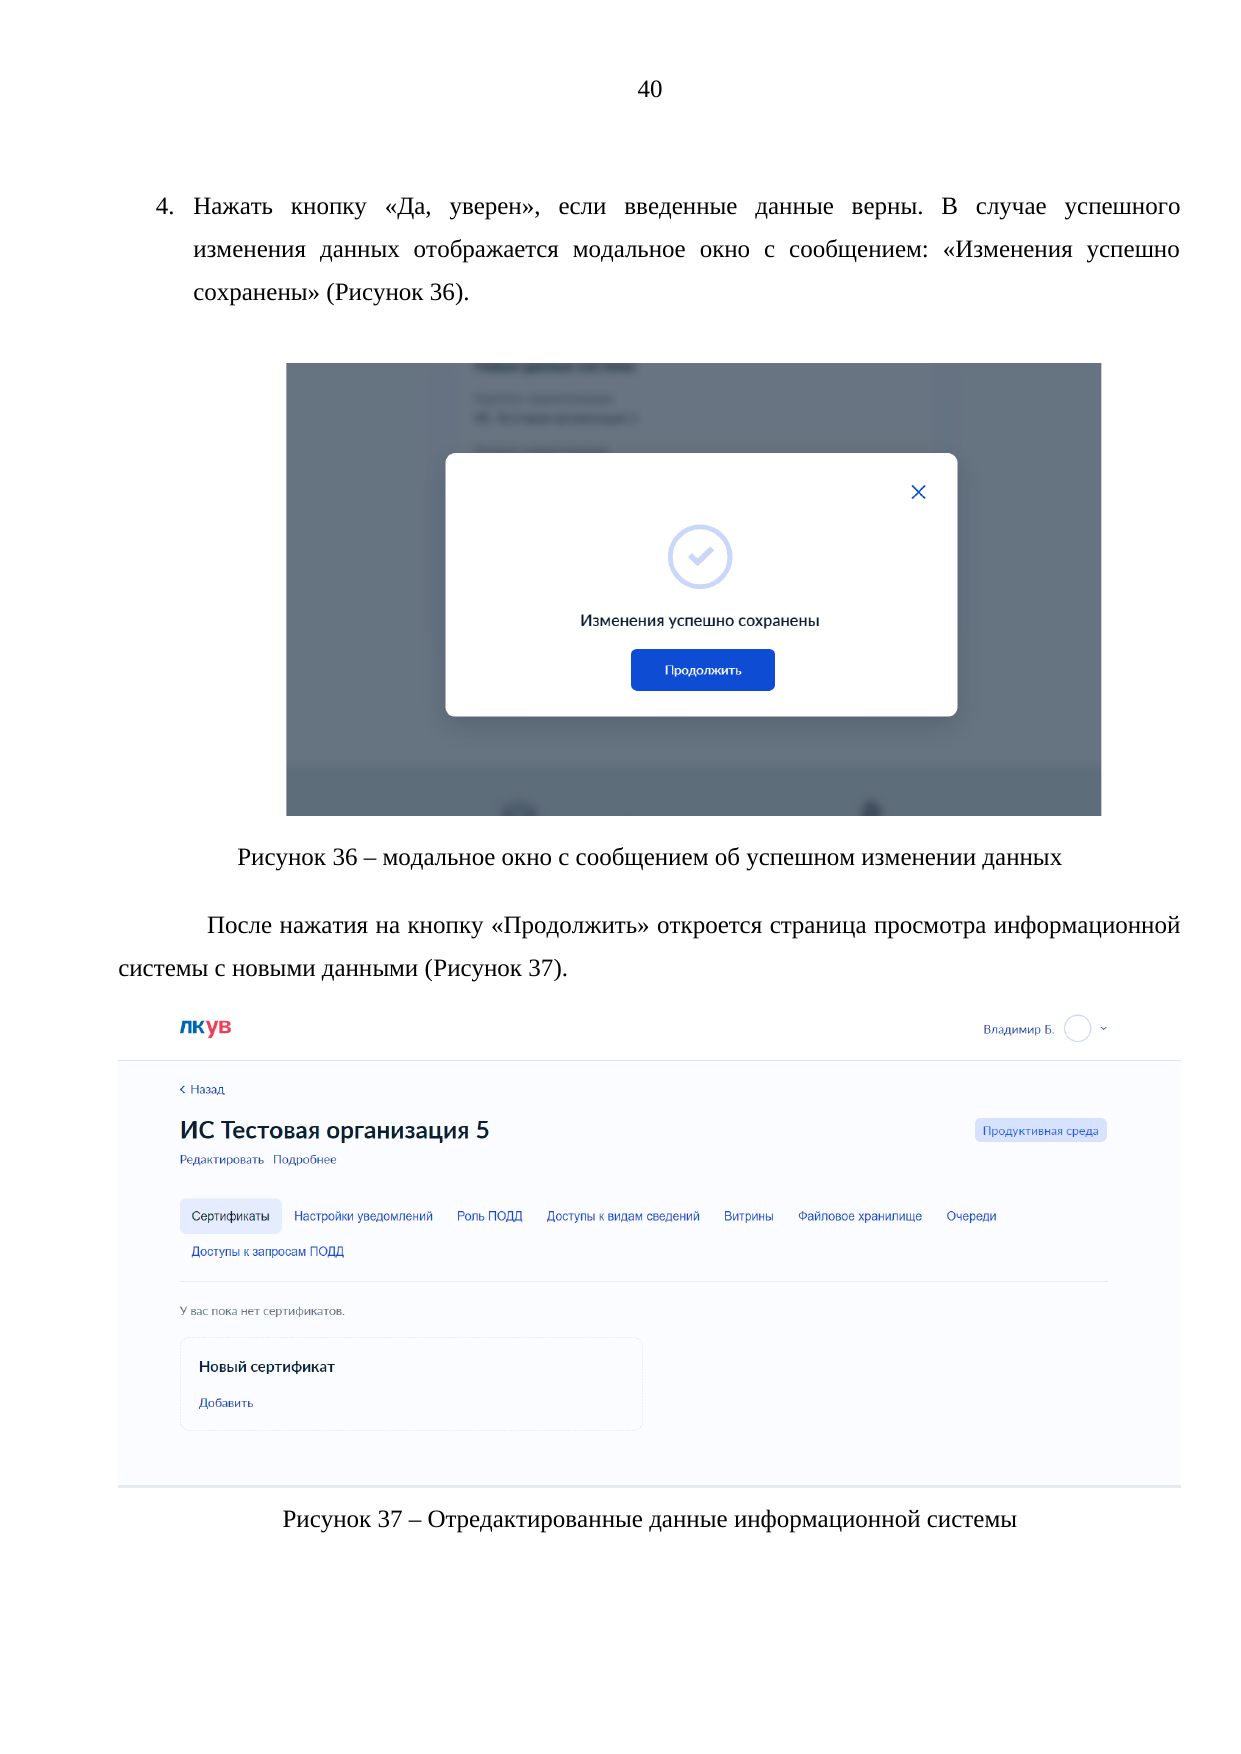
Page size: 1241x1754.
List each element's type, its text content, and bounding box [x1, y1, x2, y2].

text После нажатия на кнопку «Продолжить» откроется страница просмотра информационной системы с новыми данными (Рисунок 37). [118, 910, 1181, 982]
text Рисунок 37 – Отредактированные данные информационной системы [118, 1504, 1181, 1533]
text Рисунок 36 – модальное окно с сообщением об успешном изменении данных [118, 842, 1181, 871]
list Нажать кнопку «Да, уверен», если введенные данные верны. В случае успешного изменения данных отображается модальное окно с сообщением: «Изменения успешно сохранены» (Рисунок 36). [156, 191, 1181, 306]
picture [286, 363, 1102, 816]
picture [118, 996, 1182, 1488]
